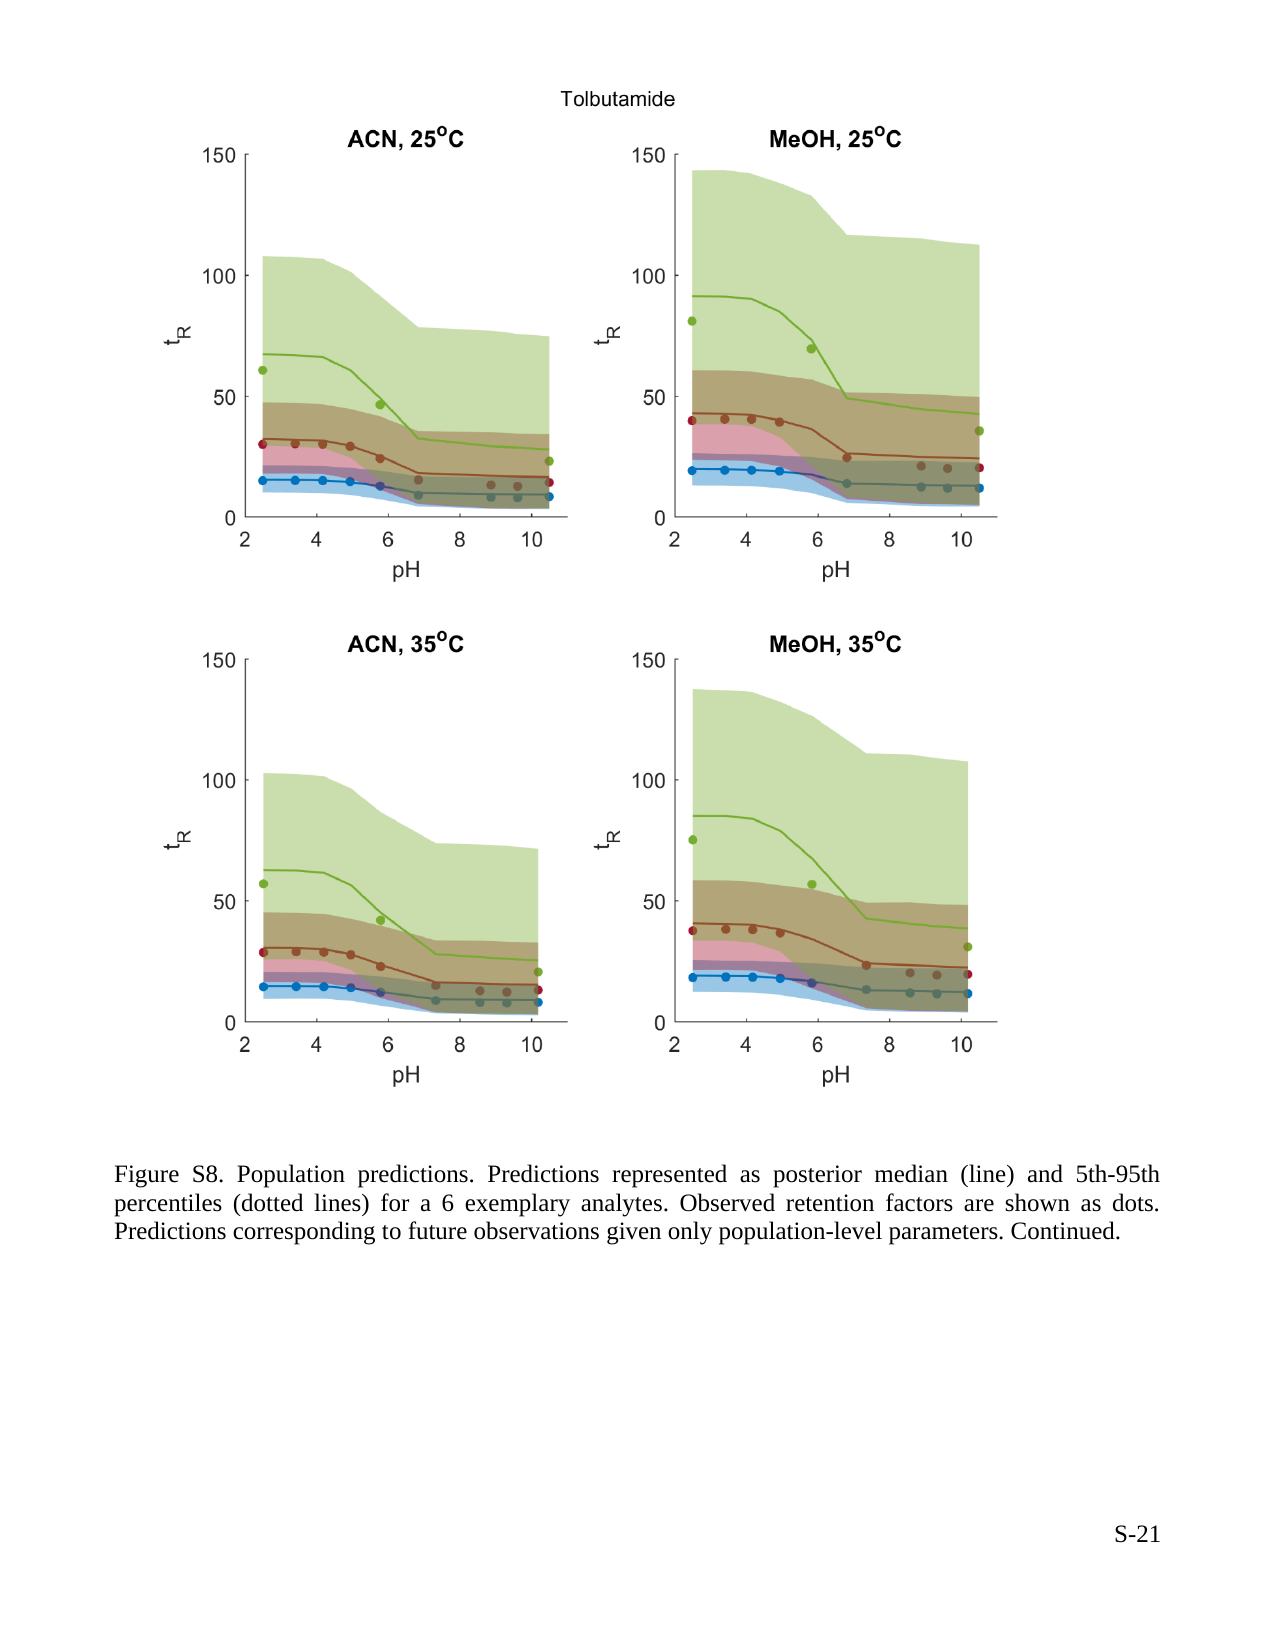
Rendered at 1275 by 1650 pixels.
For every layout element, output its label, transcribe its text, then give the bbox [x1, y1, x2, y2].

picture [113, 75, 1089, 1138]
text Figure S8. Population predictions. Predictions represented as posterior median (line) and 5th-95th percentiles (dotted lines) for a 6 exemplary analytes. Observed retention factors are shown as dots. Predictions corresponding to future observations given only population-level parameters. Continued. [114, 1159, 1161, 1245]
